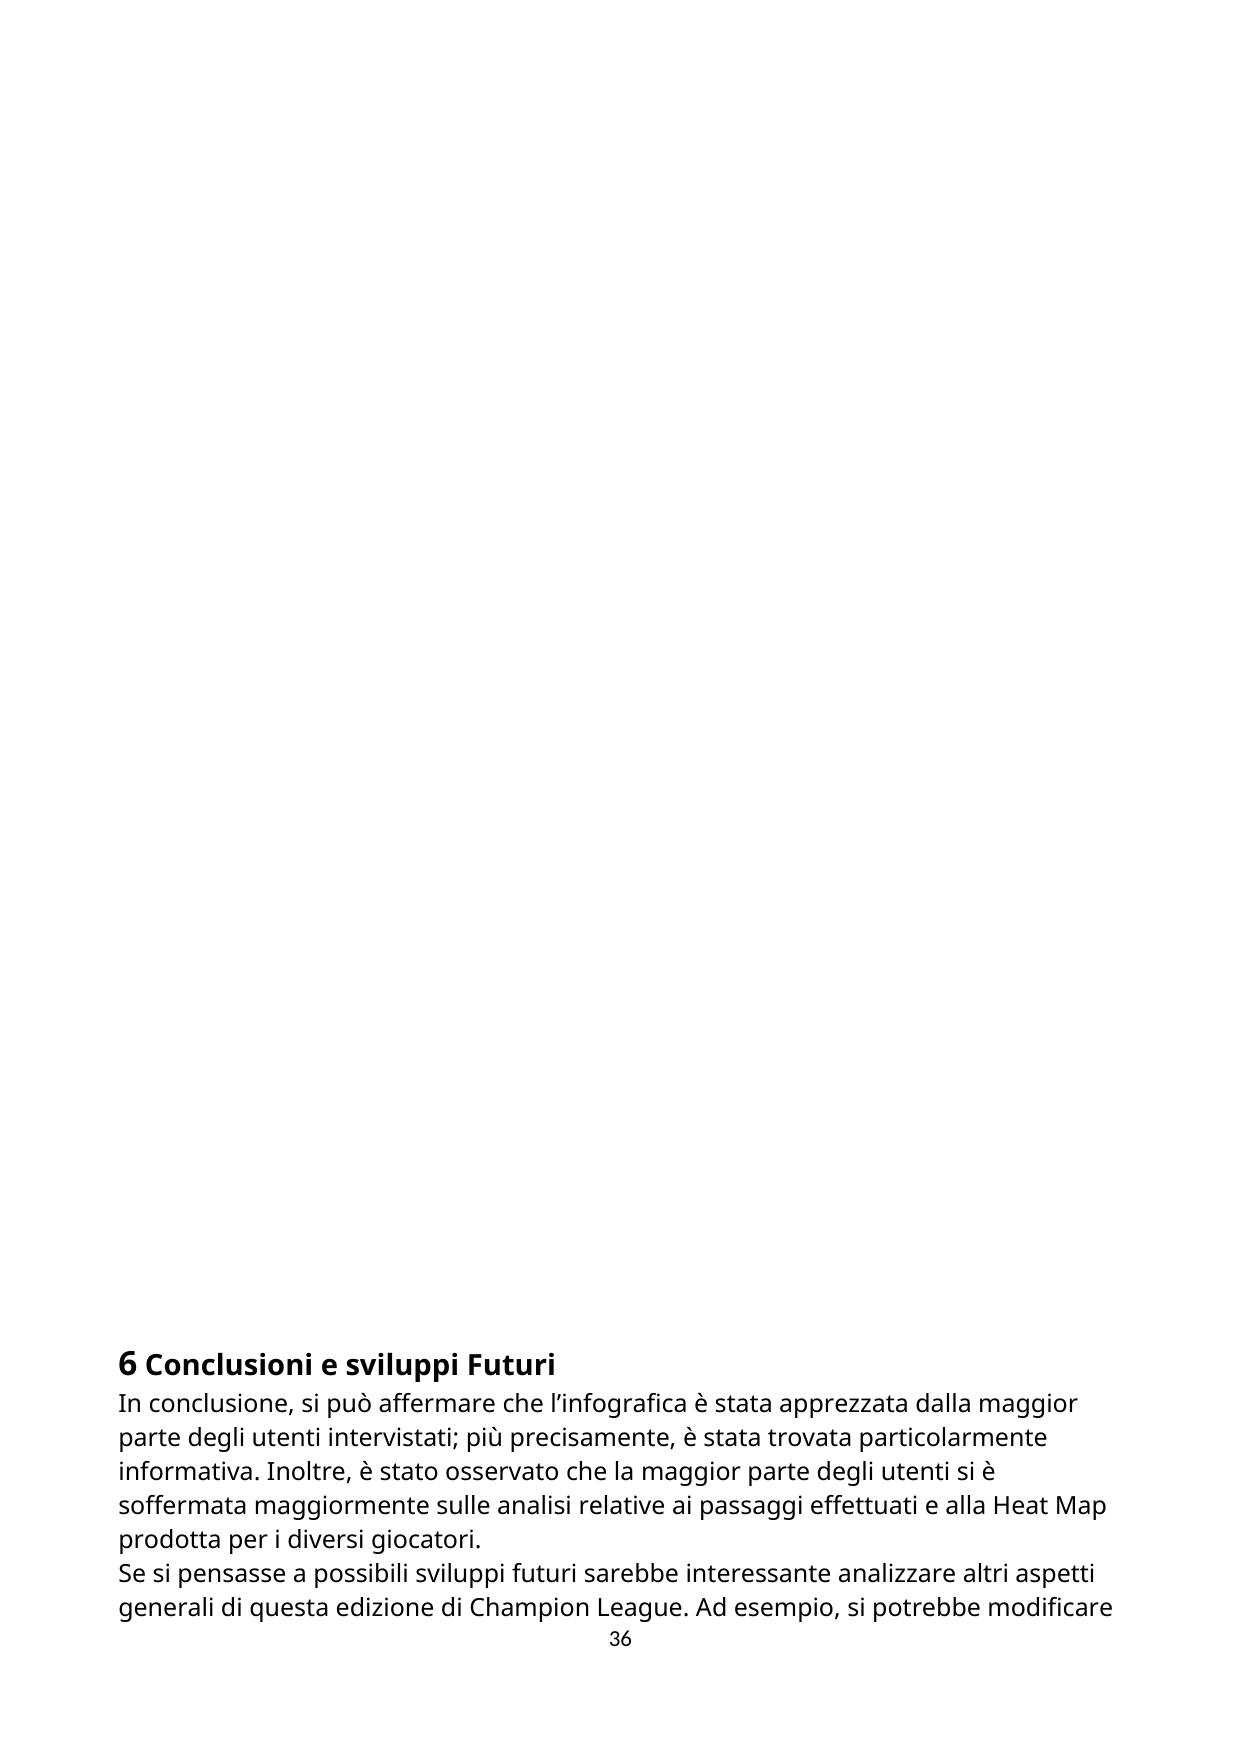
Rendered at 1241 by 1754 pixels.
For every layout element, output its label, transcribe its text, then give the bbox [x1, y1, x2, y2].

text In conclusione, si può affermare che l’infografica è stata apprezzata dalla maggior parte degli utenti intervistati; più precisamente, è stata trovata particolarmente informativa. Inoltre, è stato osservato che la maggior parte degli utenti si è soffermata maggiormente sulle analisi relative ai passaggi effettuati e alla Heat Map prodotta per i diversi giocatori. [118, 1385, 1122, 1556]
text 6 Conclusioni e sviluppi Futuri [118, 1340, 1122, 1385]
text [118, 1556, 1122, 1624]
